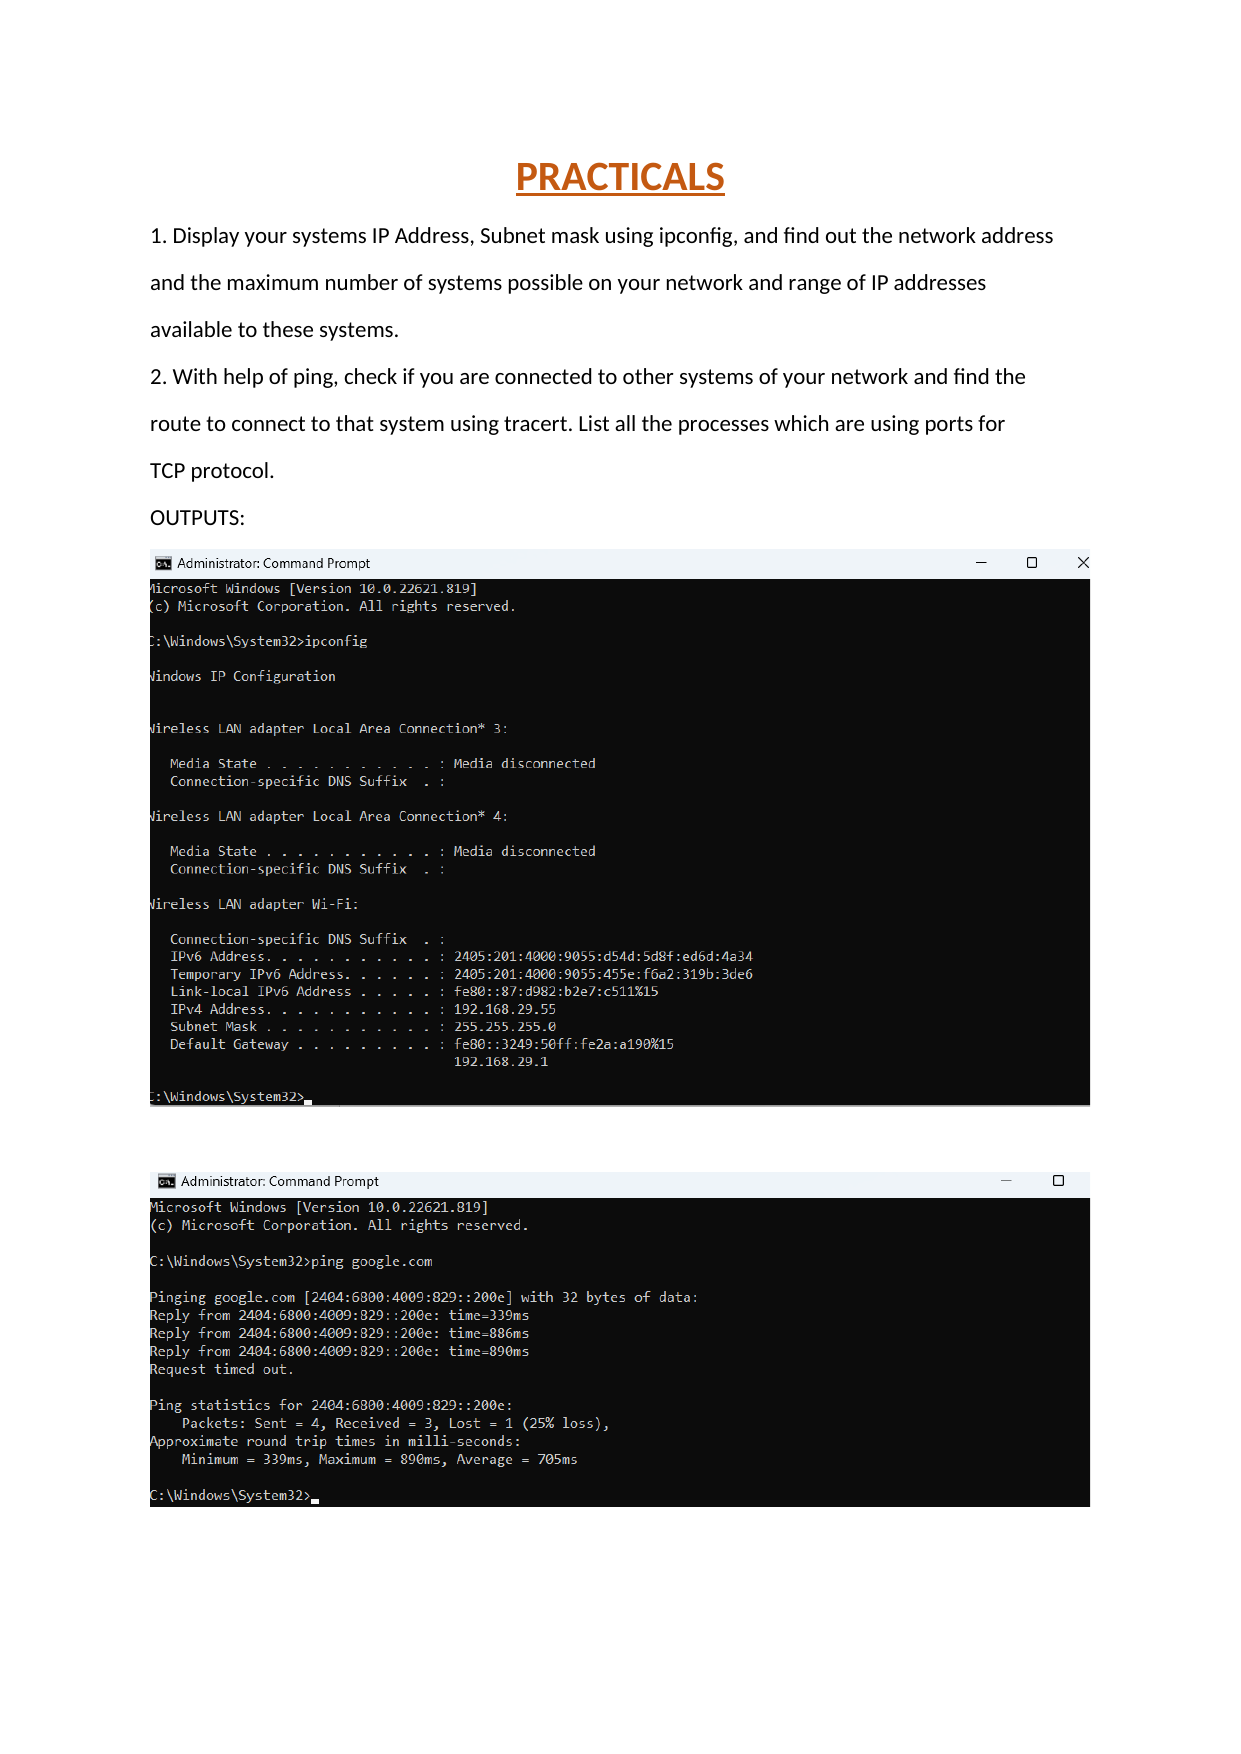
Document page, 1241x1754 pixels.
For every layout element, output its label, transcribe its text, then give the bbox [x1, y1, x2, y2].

text available to these systems. [150, 315, 1090, 343]
text 2. With help of ping, check if you are connected to other systems of your network and find the [150, 362, 1090, 390]
picture [150, 549, 1091, 1107]
text PRACTICALS [150, 150, 1090, 201]
picture [150, 1172, 1091, 1507]
text route to connect to that system using tracert. List all the processes which are using ports for [150, 409, 1090, 437]
text 1. Display your systems IP Address, Subnet mask using ipconfig, and find out the network address [150, 222, 1090, 249]
text OUTPUTS: [150, 503, 1090, 531]
text and the maximum number of systems possible on your network and range of IP addresses [150, 268, 1090, 296]
text TCP protocol. [150, 456, 1090, 484]
